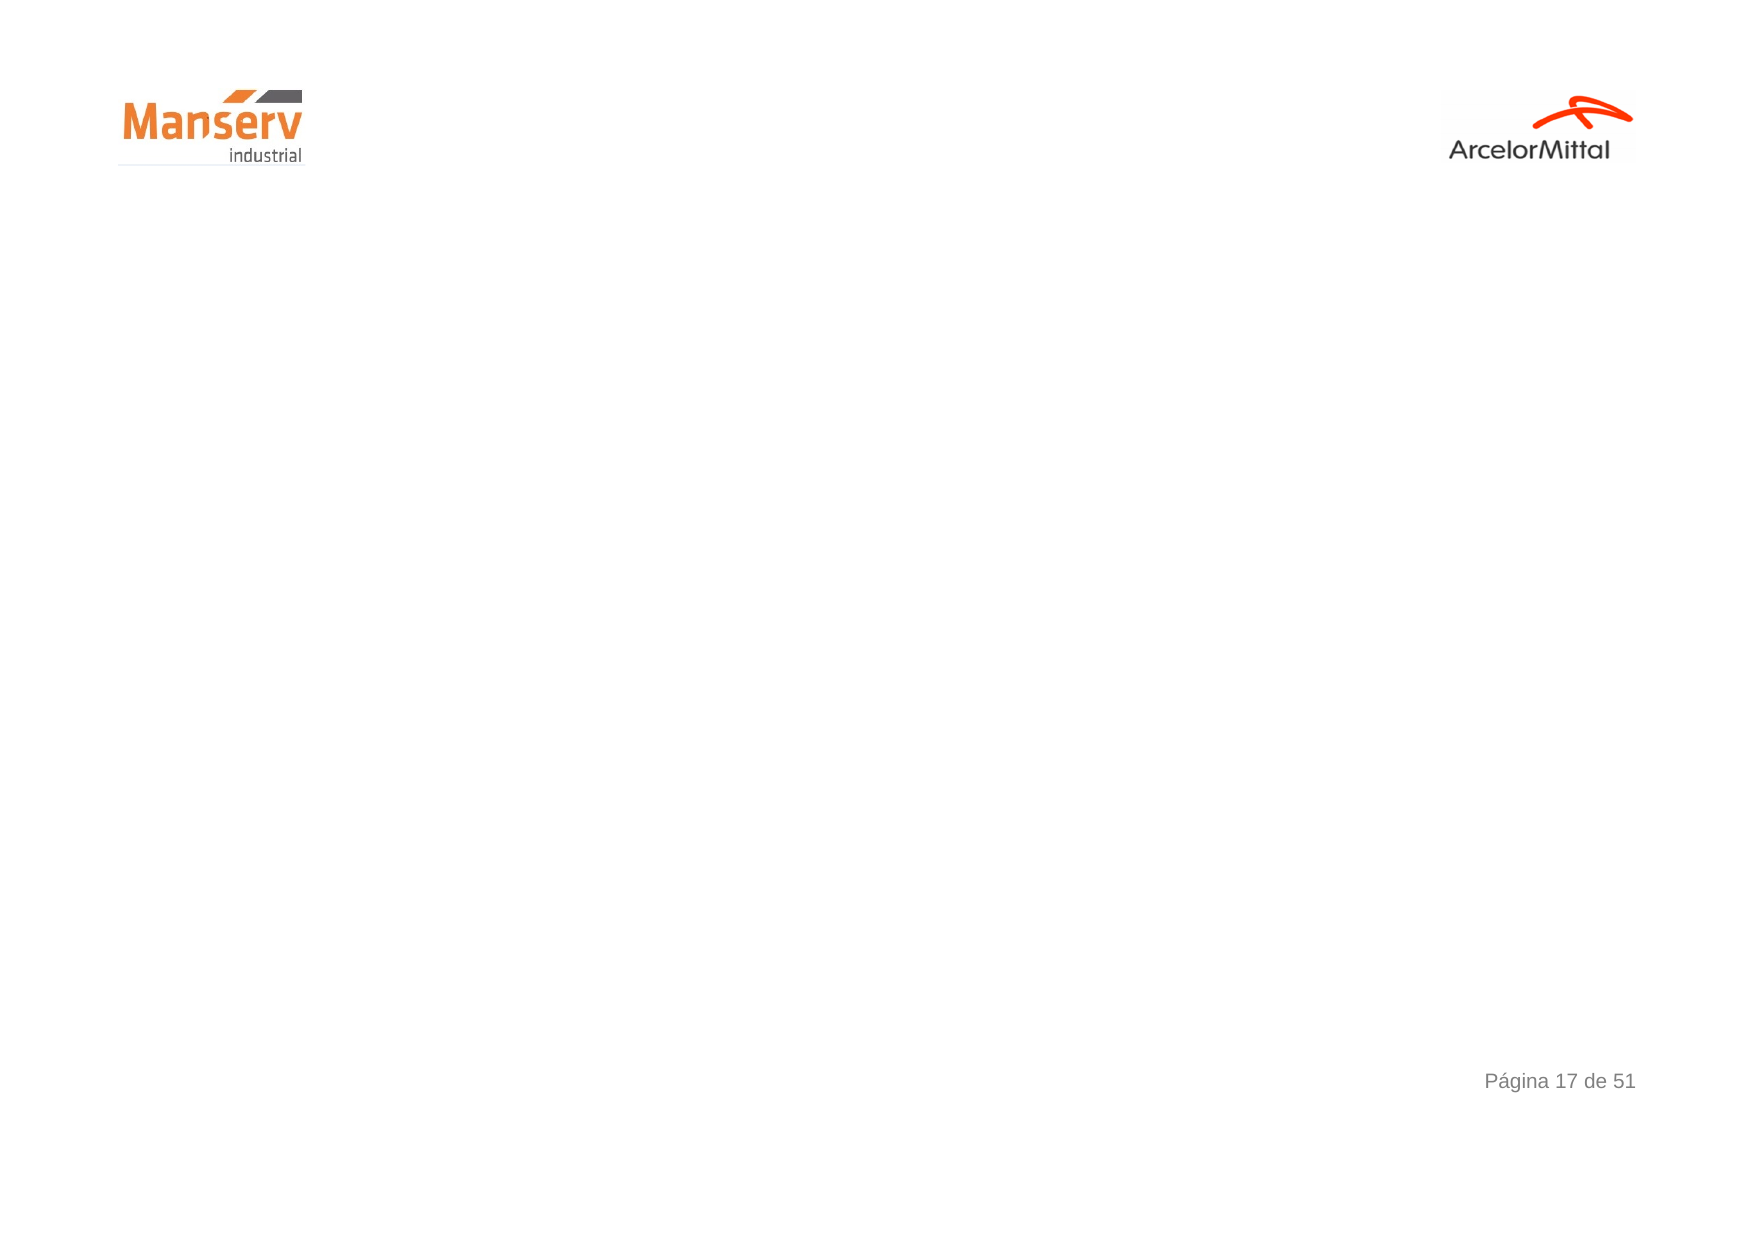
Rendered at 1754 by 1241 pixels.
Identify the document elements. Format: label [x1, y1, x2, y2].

picture [1440, 90, 1636, 163]
picture [118, 88, 306, 166]
